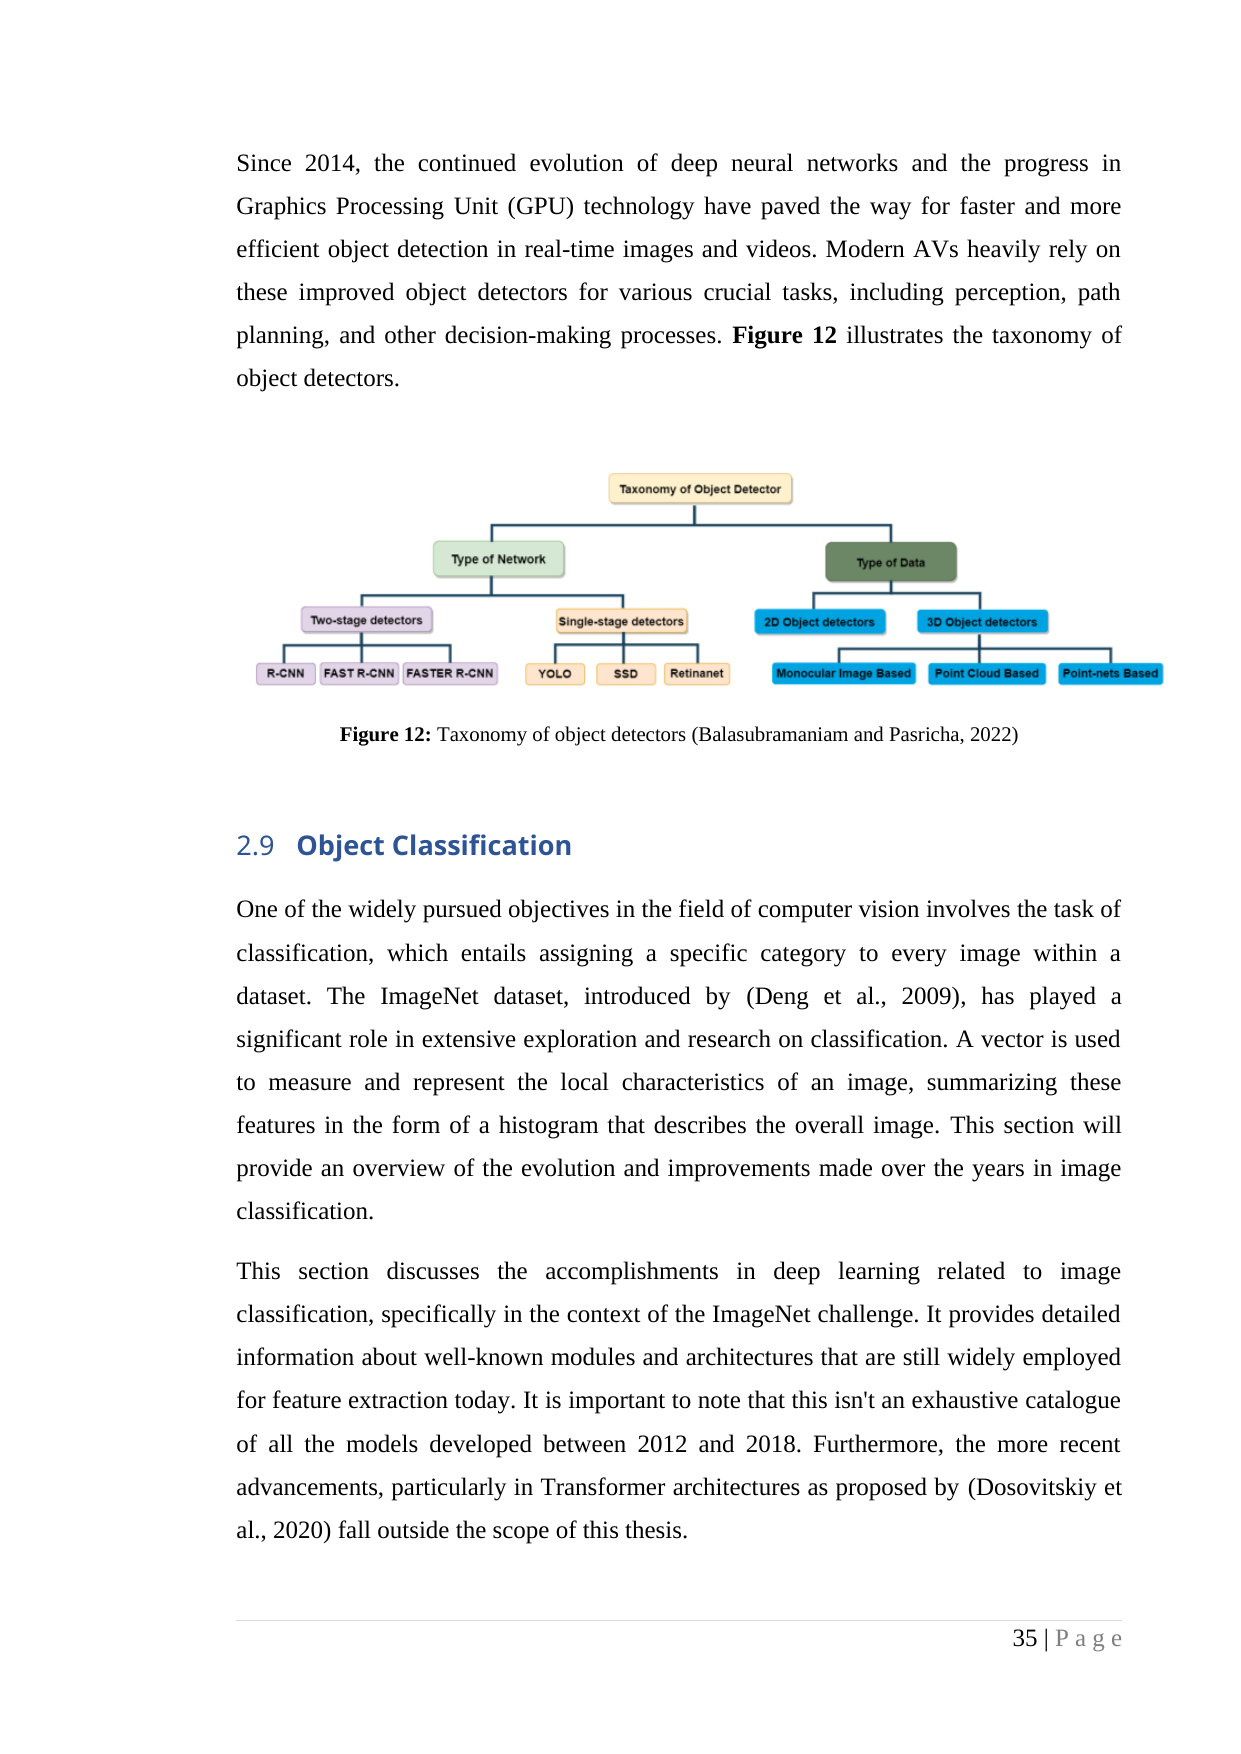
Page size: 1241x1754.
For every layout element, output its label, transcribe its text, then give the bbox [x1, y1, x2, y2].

picture [236, 423, 1177, 691]
text One of the widely pursued objectives in the field of computer vision involves the task of classification, which entails assigning a specific category to every image within a dataset. The ImageNet dataset, introduced by (Deng et al., 2009), has played a significant role in extensive exploration and research on classification. A vector is used to measure and represent the local characteristics of an image, summarizing these features in the form of a histogram that describes the overall image. This section will provide an overview of the evolution and improvements made over the years in image classification. [236, 894, 1122, 1153]
text Since 2014, the continued evolution of deep neural networks and the progress in Graphics Processing Unit (GPU) technology have paved the way for faster and more efficient object detection in real-time images and videos. Modern AVs heavily rely on these improved object detectors for various crucial tasks, including perception, path planning, and other decision-making processes. Figure 12 illustrates the taxonomy of object detectors. [236, 148, 1122, 392]
text One of the widely pursued objectives in the field of computer vision involves the task of classification, which entails assigning a specific category to every image within a dataset. The ImageNet dataset, introduced by (Deng et al., 2009), has played a significant role in extensive exploration and research on classification. A vector is used to measure and represent the local characteristics of an image, summarizing these features in the form of a histogram that describes the overall image. This section will provide an overview of the evolution and improvements made over the years in image classification. [236, 1182, 1122, 1225]
subtitle Object Classification [236, 827, 1122, 863]
text This section discusses the accomplishments in deep learning related to image classification, specifically in the context of the ImageNet challenge. It provides detailed information about well-known modules and architectures that are still widely employed for feature extraction today. It is important to note that this isn't an exhaustive catalogue of all the models developed between 2012 and 2018. Furthermore, the more recent advancements, particularly in Transformer architectures as proposed by (Dosovitskiy et al., 2020) fall outside the scope of this thesis. [236, 1256, 1122, 1544]
text Figure 12: Taxonomy of object detectors (Balasubramaniam and Pasricha, 2022) [236, 722, 1122, 746]
